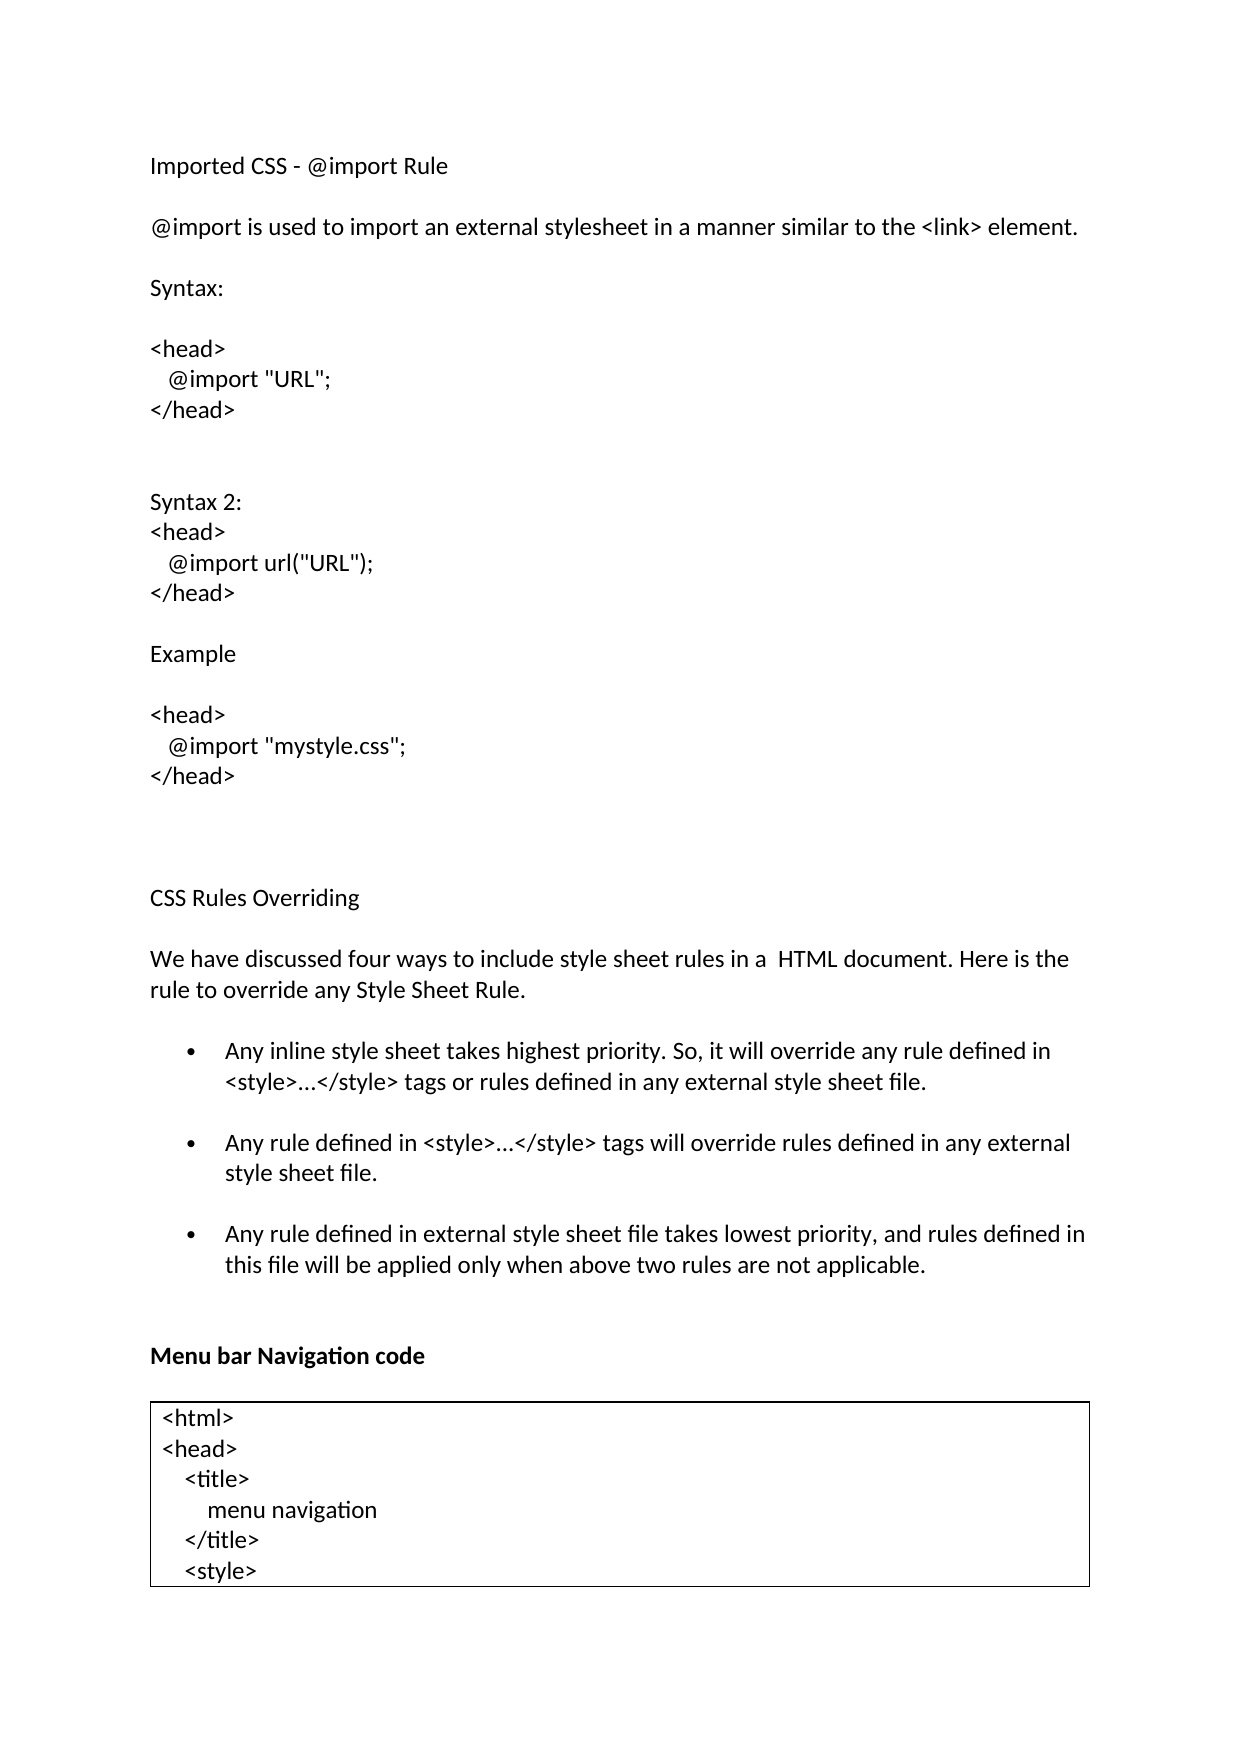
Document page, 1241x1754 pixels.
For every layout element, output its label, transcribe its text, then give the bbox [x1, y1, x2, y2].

text <head> [150, 699, 1090, 730]
text Imported CSS - @import Rule [150, 150, 1090, 181]
text Syntax 2: [150, 486, 1090, 516]
text @import url("URL"); [150, 547, 1090, 577]
list Any rule defined in external style sheet file takes lowest priority, and rules defined in this file will be applied only when above two rules are not applicable. [187, 1218, 1090, 1279]
text Syntax: [150, 272, 1090, 303]
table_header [151, 1403, 1089, 1586]
text @import is used to import an external stylesheet in a manner similar to the <link> element. [150, 211, 1090, 242]
text Example [150, 638, 1090, 669]
text @import "URL"; [150, 364, 1090, 394]
text </head> [150, 577, 1090, 608]
text CSS Rules Overriding [150, 882, 1090, 913]
text </head> [150, 394, 1090, 425]
list Any inline style sheet takes highest priority. So, it will override any rule defined in <style>...</style> tags or rules defined in any external style sheet file. [187, 1035, 1090, 1096]
text </head> [150, 760, 1090, 791]
text <head> [150, 333, 1090, 364]
text Menu bar Navigation code [150, 1340, 1090, 1371]
text @import "mystyle.css"; [150, 730, 1090, 760]
text We have discussed four ways to include style sheet rules in a HTML document. Here is the rule to override any Style Sheet Rule. [150, 943, 1090, 1004]
list Any rule defined in <style>...</style> tags will override rules defined in any external style sheet file. [187, 1127, 1090, 1188]
text <head> [150, 516, 1090, 547]
